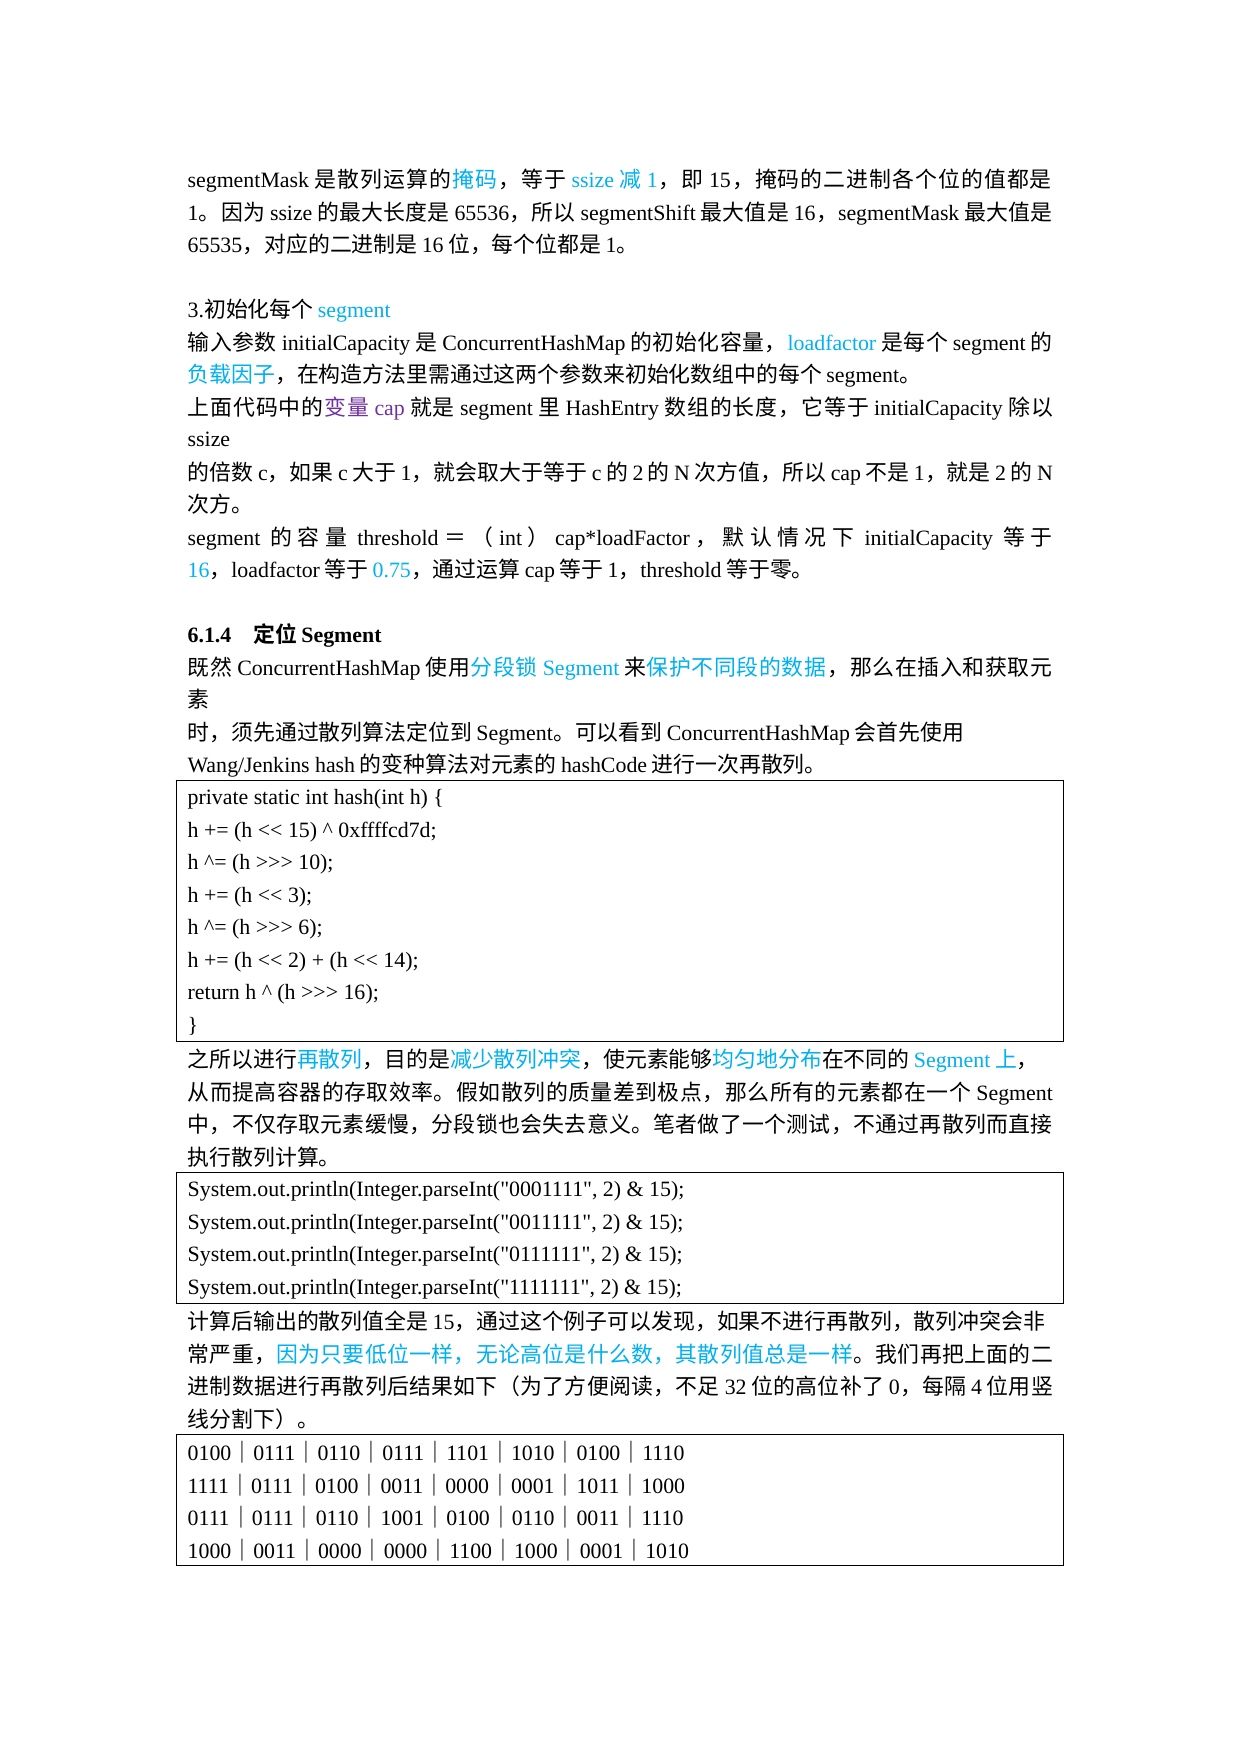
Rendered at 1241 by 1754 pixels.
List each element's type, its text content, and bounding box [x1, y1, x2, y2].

table_header System.out.println(Integer.parseInt("0001111", 2) & 15); System.out.println(Integer.parseInt("0011111", 2) & 15); System.out.println(Integer.parseInt("0111111", 2) & 15); System.out.println(Integer.parseInt("1111111", 2) & 15); [177, 1173, 1063, 1303]
text 时，须先通过散列算法定位到Segment。可以看到ConcurrentHashMap会首先使用 [187, 714, 1053, 747]
text 之所以进行再散列，目的是减少散列冲突，使元素能够均匀地分布在不同的Segment上， [187, 1042, 1053, 1074]
text segment的容量threshold＝（int）cap*loadFactor，默认情况下initialCapacity等于16，loadfactor等于0.75，通过运算cap等于1，threshold等于零。 [187, 519, 1053, 584]
text 上面代码中的变量cap就是segment里HashEntry数组的长度，它等于initialCapacity除以ssize [187, 389, 1053, 454]
text 从而提高容器的存取效率。假如散列的质量差到极点，那么所有的元素都在一个Segment中，不仅存取元素缓慢，分段锁也会失去意义。笔者做了一个测试，不通过再散列而直接执行散列计算。 [187, 1074, 1053, 1172]
text Wang/Jenkins hash的变种算法对元素的hashCode进行一次再散列。 [187, 747, 1053, 779]
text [187, 162, 1053, 259]
text 的倍数c，如果c大于1，就会取大于等于c的2的N次方值，所以cap不是1，就是2的N次方。 [187, 454, 1053, 519]
text 既然ConcurrentHashMap使用分段锁Segment来保护不同段的数据，那么在插入和获取元素 [187, 649, 1053, 714]
picture [522, 1354, 537, 1364]
text 3.初始化每个segment [187, 292, 1053, 324]
text 常严重，因为只要低位一样，无论高位是什么数，其散列值总是一样。我们再把上面的二进制数据进行再散列后结果如下（为了方便阅读，不足32位的高位补了0，每隔4位用竖线分割下）。 [187, 1336, 1053, 1434]
table_header private static int hash(int h) { h += (h << 15) ^ 0xffffcd7d; h ^= (h >>> 10); h += (h << 3); h ^= (h >>> 6); h += (h << 2) + (h << 14); return h ^ (h >>> 16); } [177, 781, 1063, 1041]
text 计算后输出的散列值全是15，通过这个例子可以发现，如果不进行再散列，散列冲突会非 [187, 1304, 1053, 1336]
text 输入参数initialCapacity是ConcurrentHashMap的初始化容量，loadfactor是每个segment的负载因子，在构造方法里需通过这两个参数来初始化数组中的每个segment。 [187, 324, 1053, 389]
table_header 0100｜0111｜0110｜0111｜1101｜1010｜0100｜1110 1111｜0111｜0100｜0011｜0000｜0001｜1011｜1000 0111｜0111｜0110｜1001｜0100｜0110｜0011｜1110 1000｜0011｜0000｜0000｜1100｜1000｜0001｜1010 [177, 1435, 1063, 1565]
text 6.1.4 定位Segment [187, 617, 1053, 649]
